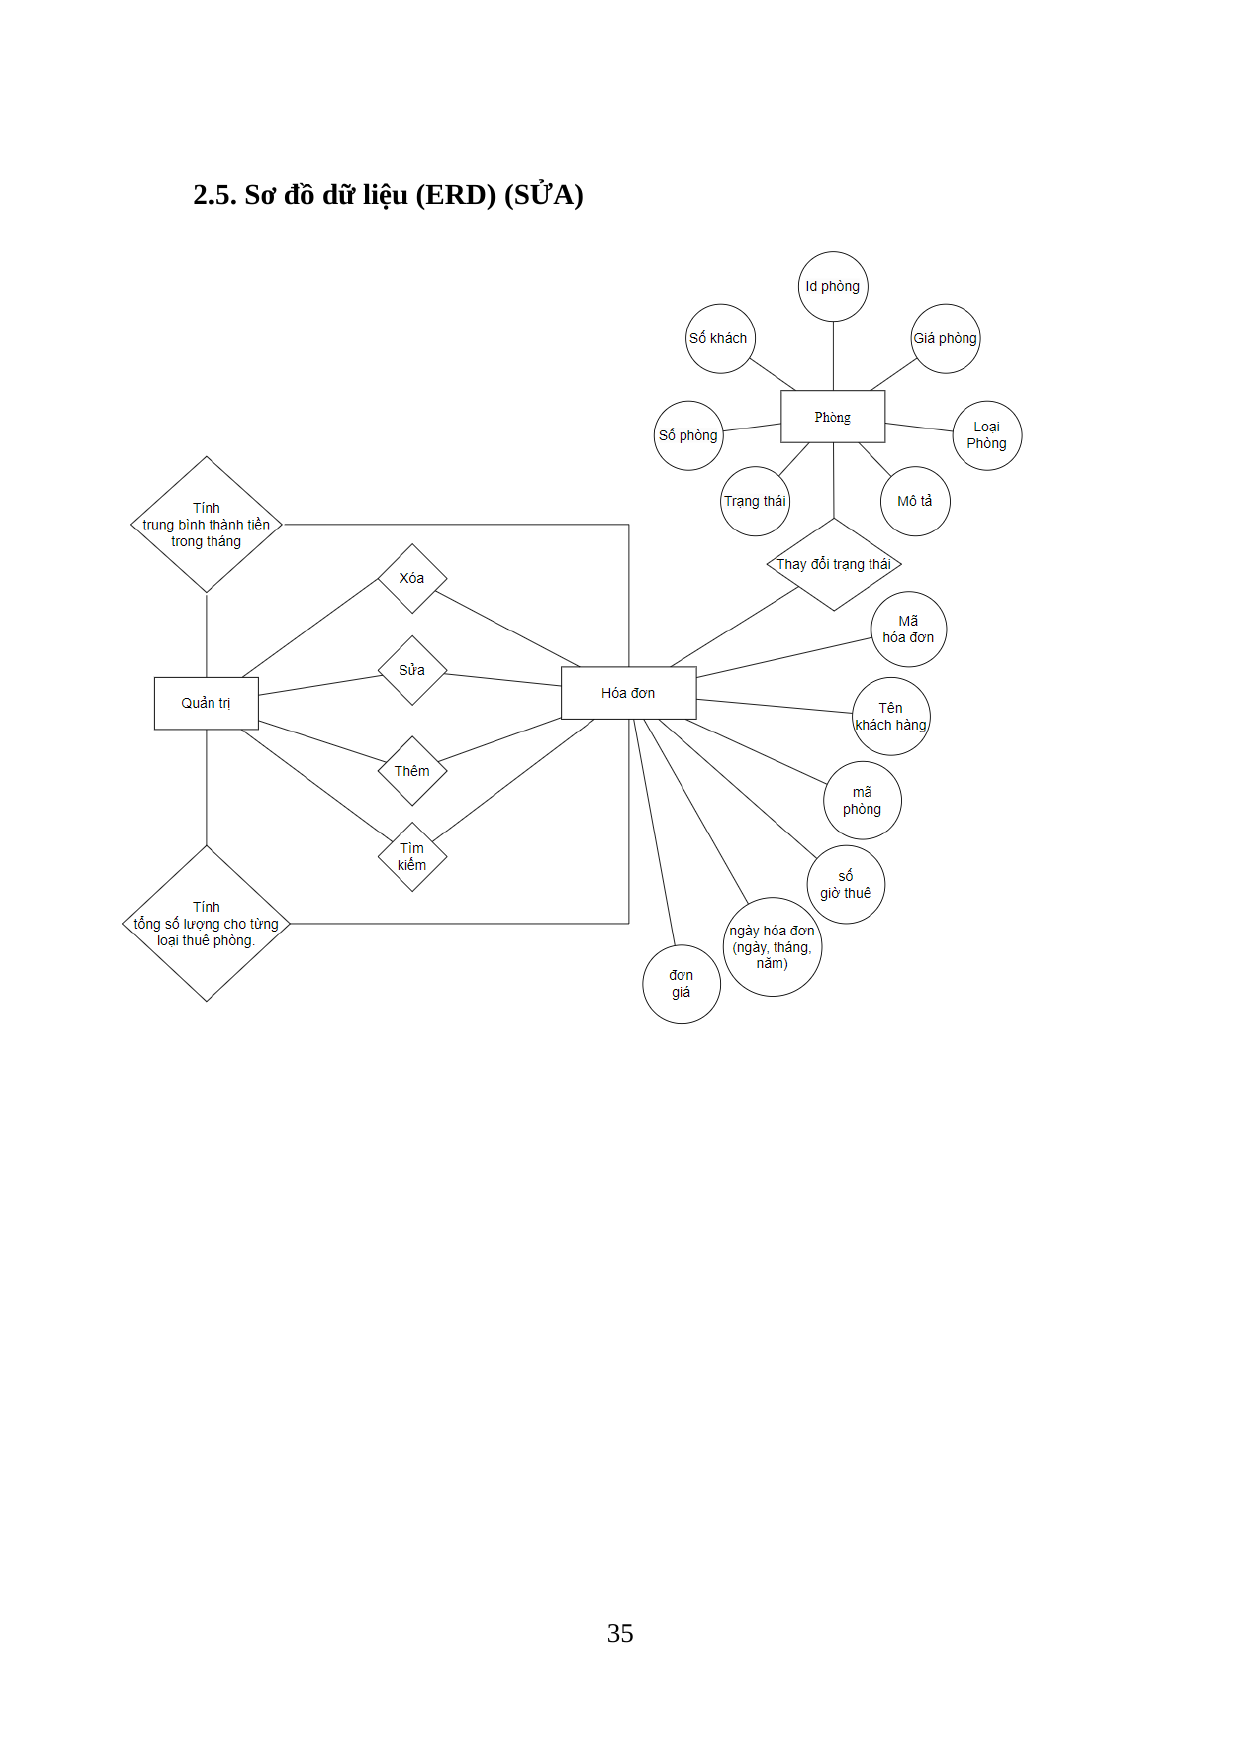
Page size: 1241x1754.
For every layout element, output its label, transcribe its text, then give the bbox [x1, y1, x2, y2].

picture [118, 227, 1059, 1034]
text Sơ đồ dữ liệu (ERD) (SỬA) [193, 177, 1122, 211]
